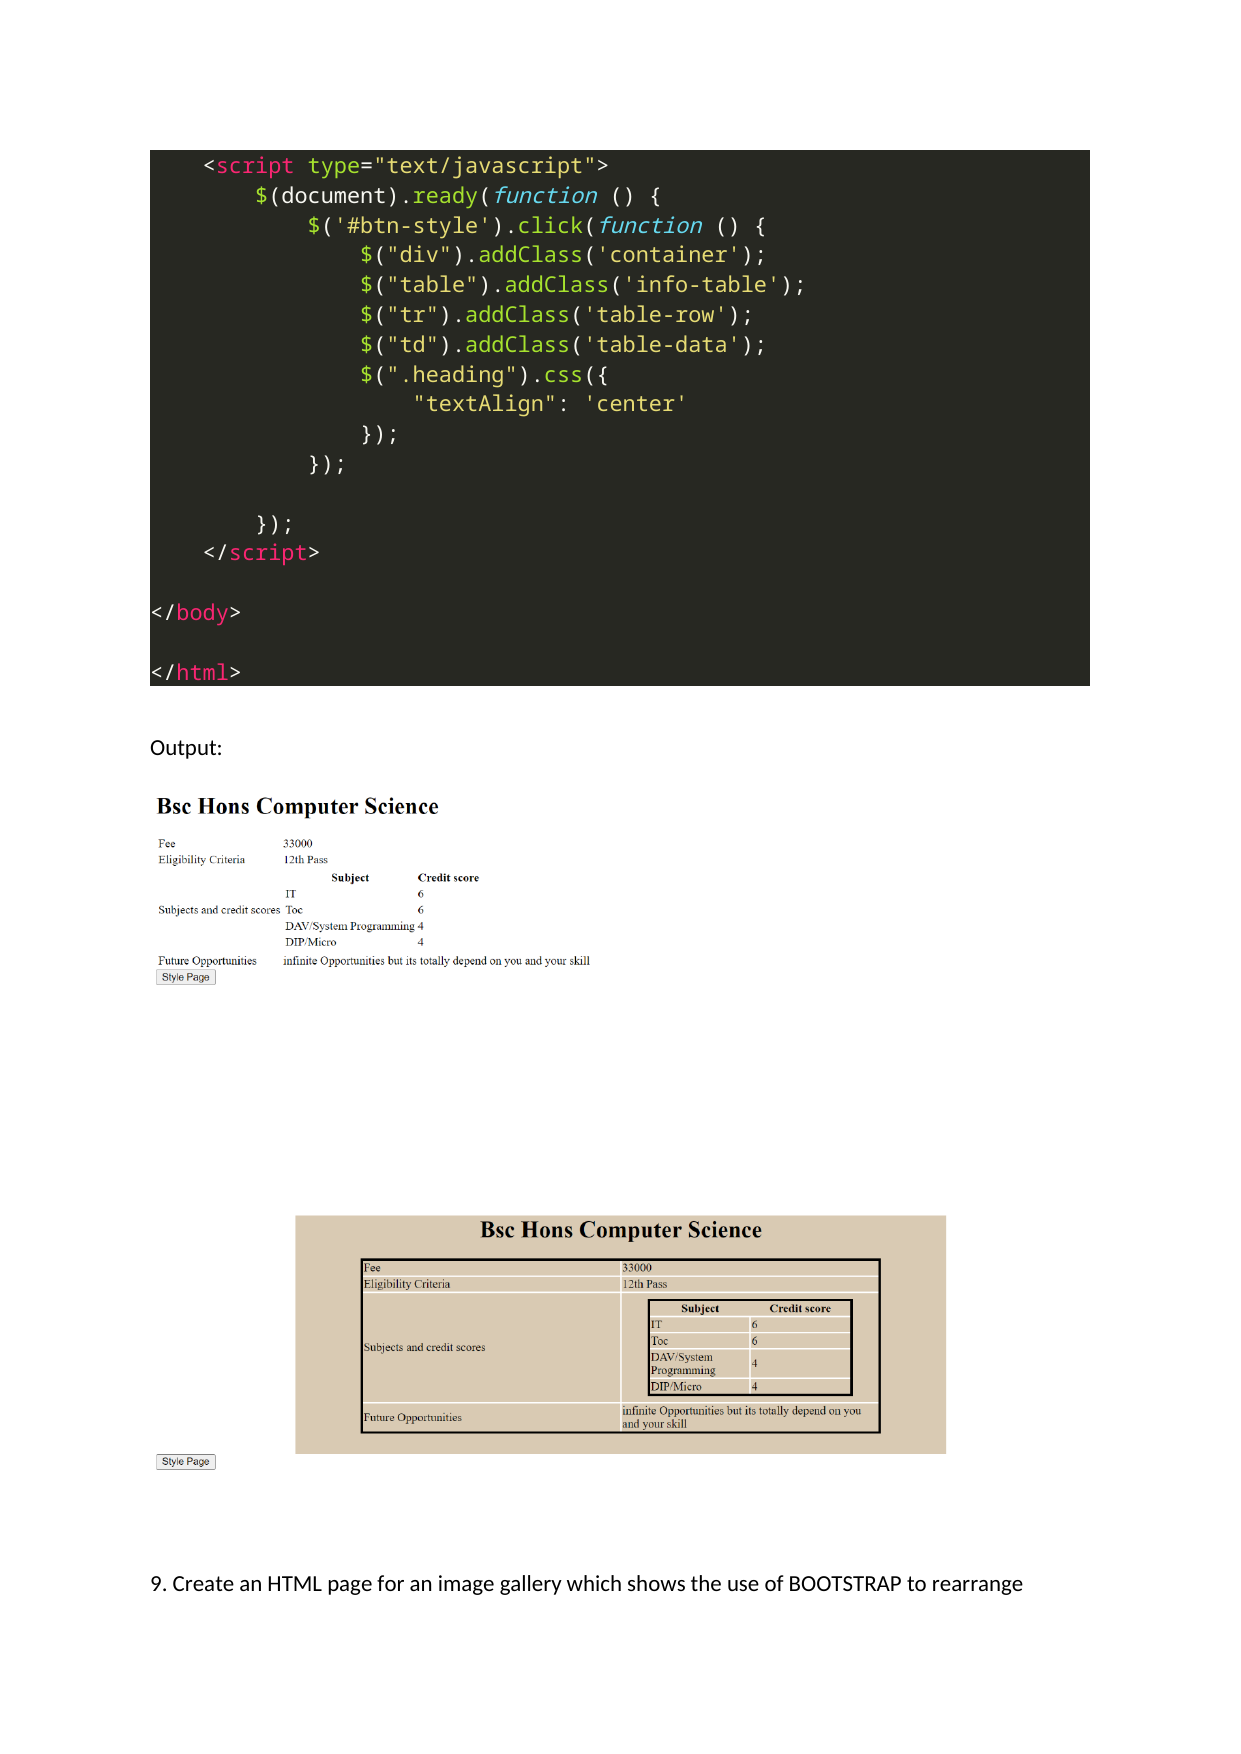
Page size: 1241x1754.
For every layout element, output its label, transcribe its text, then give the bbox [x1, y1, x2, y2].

text $(document).ready(function () { [150, 180, 1090, 209]
text $("table").addClass('info-table'); [150, 269, 1090, 299]
text Output: [150, 733, 1090, 761]
text "textAlign": 'center' [150, 388, 1090, 418]
text <script type="text/javascript"> [150, 150, 1090, 180]
text }); [150, 507, 1090, 537]
picture [150, 1206, 1091, 1551]
text $('#btn-style').click(function () { [150, 209, 1090, 239]
text </body> [150, 597, 1090, 627]
text $("div").addClass('container'); [150, 239, 1090, 269]
text }); [150, 418, 1090, 448]
text </script> [150, 537, 1090, 567]
text $("td").addClass('table-data'); [150, 329, 1090, 358]
text 9. Create an HTML page for an image gallery which shows the use of BOOTSTRAP to rearrange [150, 1569, 1090, 1598]
text $("tr").addClass('table-row'); [150, 299, 1090, 329]
text </html> [150, 656, 1090, 686]
text }); [150, 448, 1090, 478]
text $(".heading").css({ [150, 358, 1090, 388]
picture [150, 780, 1091, 1142]
